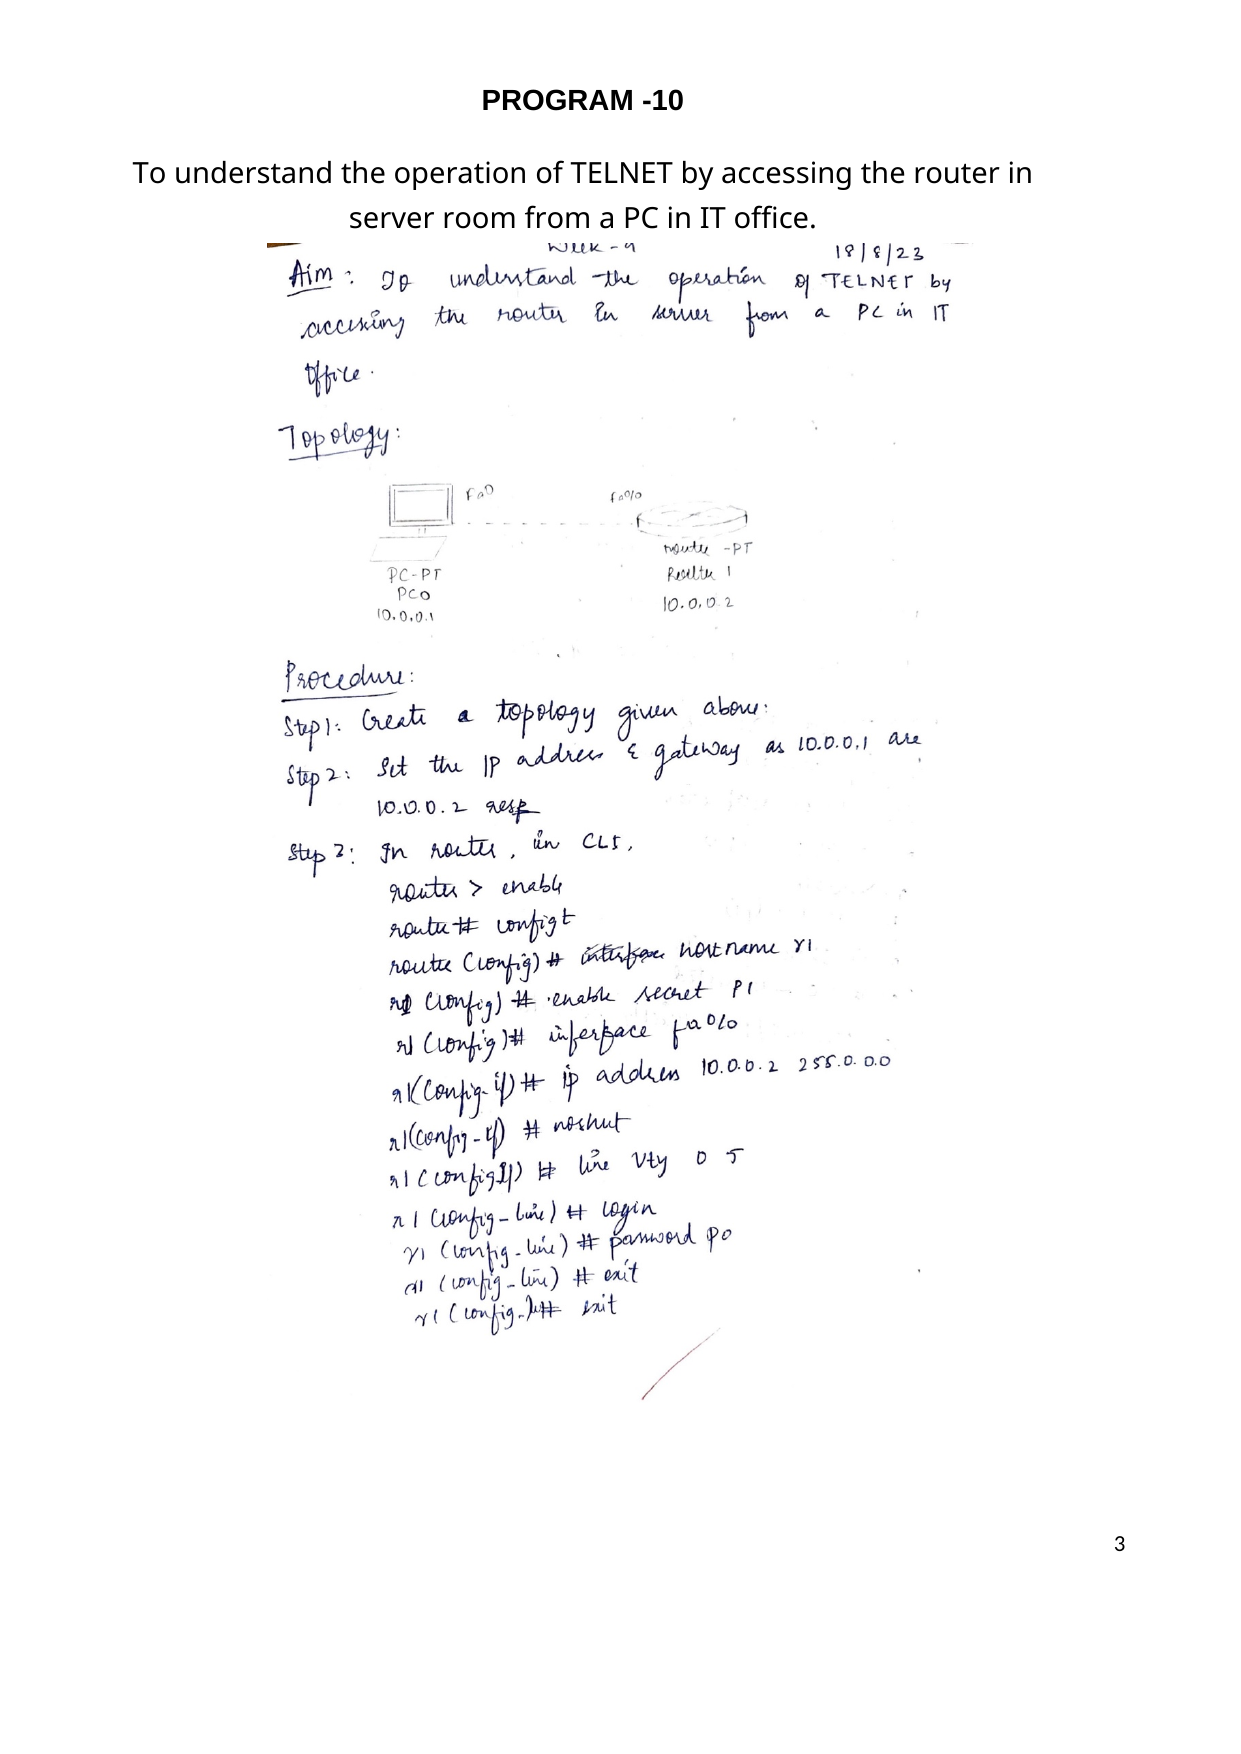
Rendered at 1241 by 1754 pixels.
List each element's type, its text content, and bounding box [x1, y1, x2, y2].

text To understand the operation of TELNET by accessing the router in server room from a PC in IT oﬃce. [93, 152, 1072, 237]
picture [267, 243, 974, 1403]
text PROGRAM -10 [93, 83, 1072, 117]
